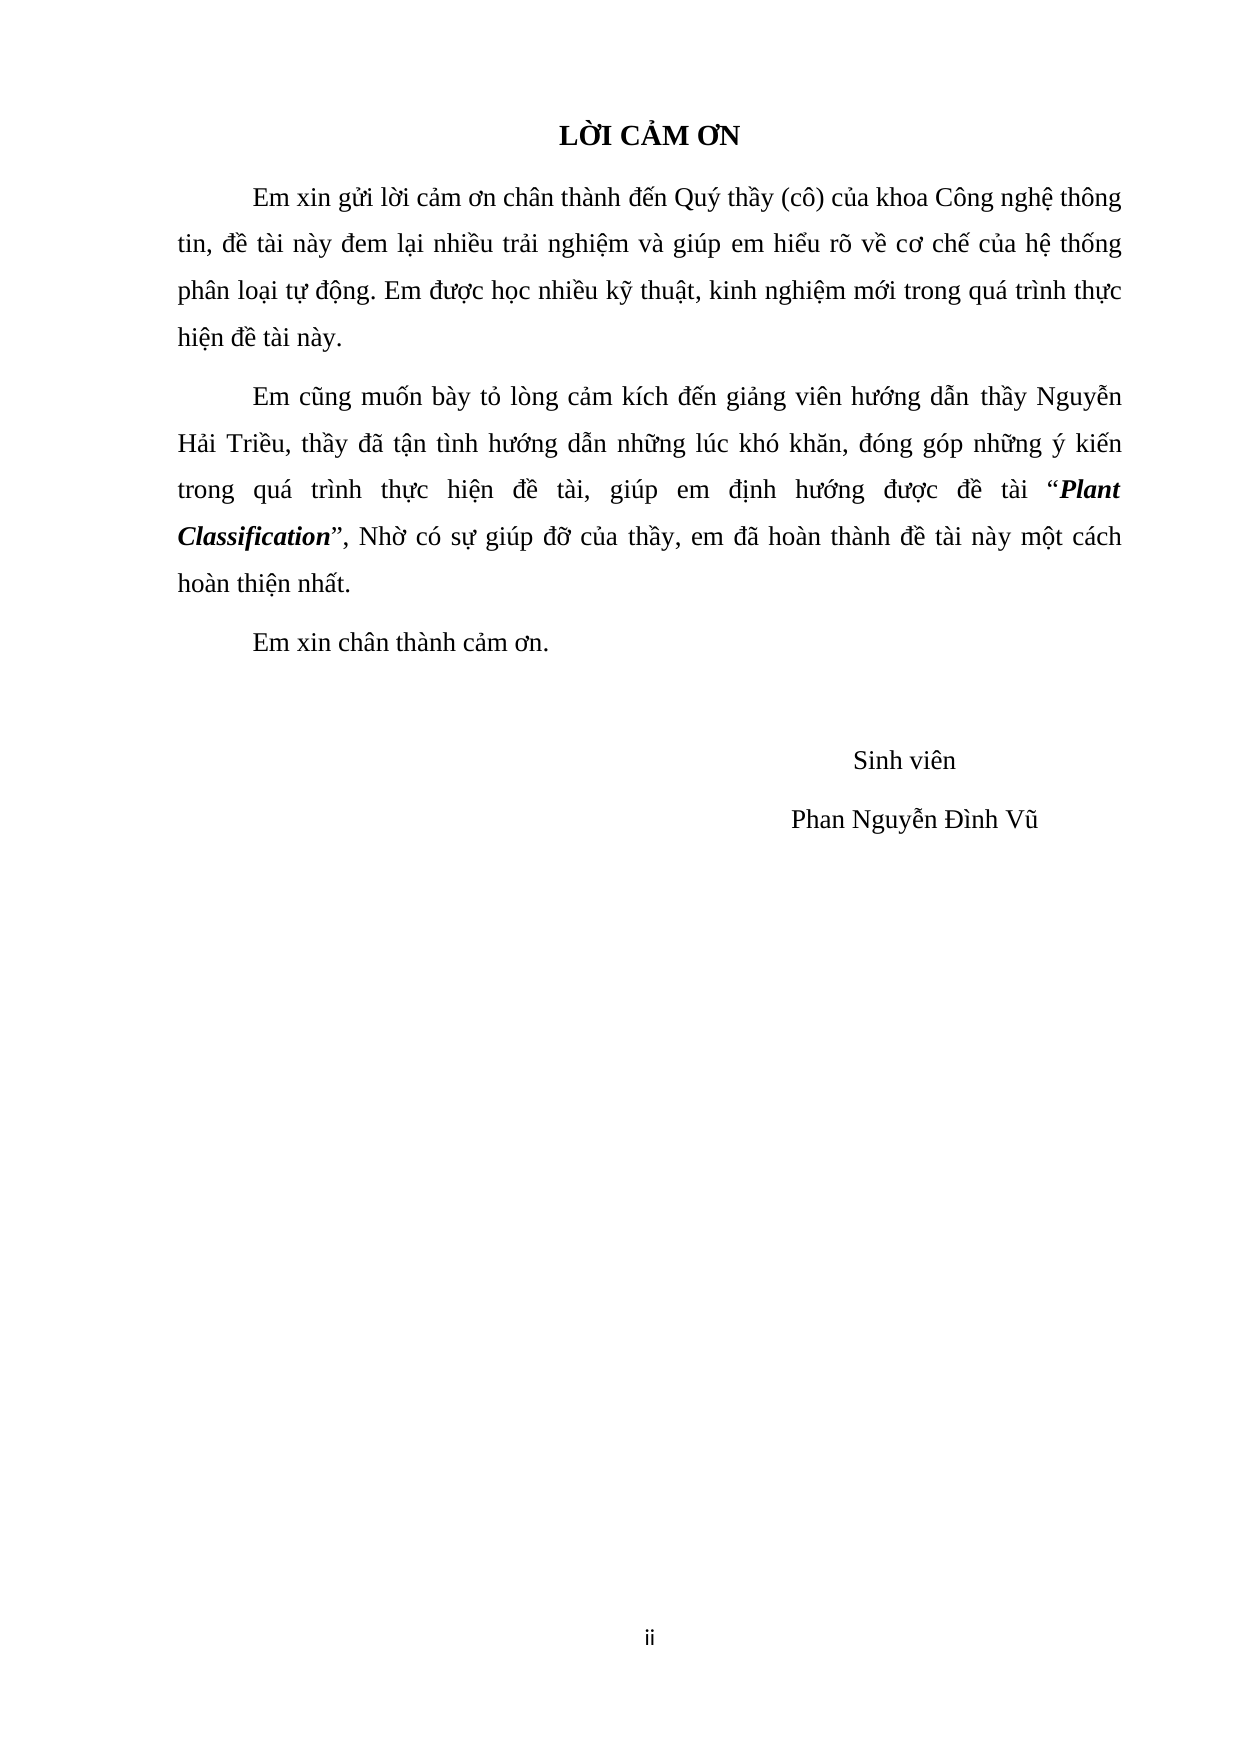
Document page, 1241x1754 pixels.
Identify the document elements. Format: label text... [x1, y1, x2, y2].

text Em xin chân thành cảm ơn. [177, 626, 1122, 657]
subtitle LỜI CẢM ƠN [177, 118, 1122, 152]
text Sinh viên [177, 744, 1122, 775]
text Em cũng muốn bày tỏ lòng cảm kích đến giảng viên hướng dẫn thầy Nguyễn Hải Triều, thầy đã tận tình hướng dẫn những lúc khó khăn, đóng góp những ý kiến trong quá trình thực hiện đề tài, giúp em định hướng được đề tài “Plant Classification”, Nhờ có sự giúp đỡ của thầy, em đã hoàn thành đề tài này một cách hoàn thiện nhất. [177, 380, 1122, 598]
text Phan Nguyễn Đình Vũ [177, 803, 1122, 834]
text Em xin gửi lời cảm ơn chân thành đến Quý thầy (cô) của khoa Công nghệ thông tin, đề tài này đem lại nhiều trải nghiệm và giúp em hiểu rõ về cơ chế của hệ thống phân loại tự động. Em được học nhiều kỹ thuật, kinh nghiệm mới trong quá trình thực hiện đề tài này. [177, 181, 1122, 352]
